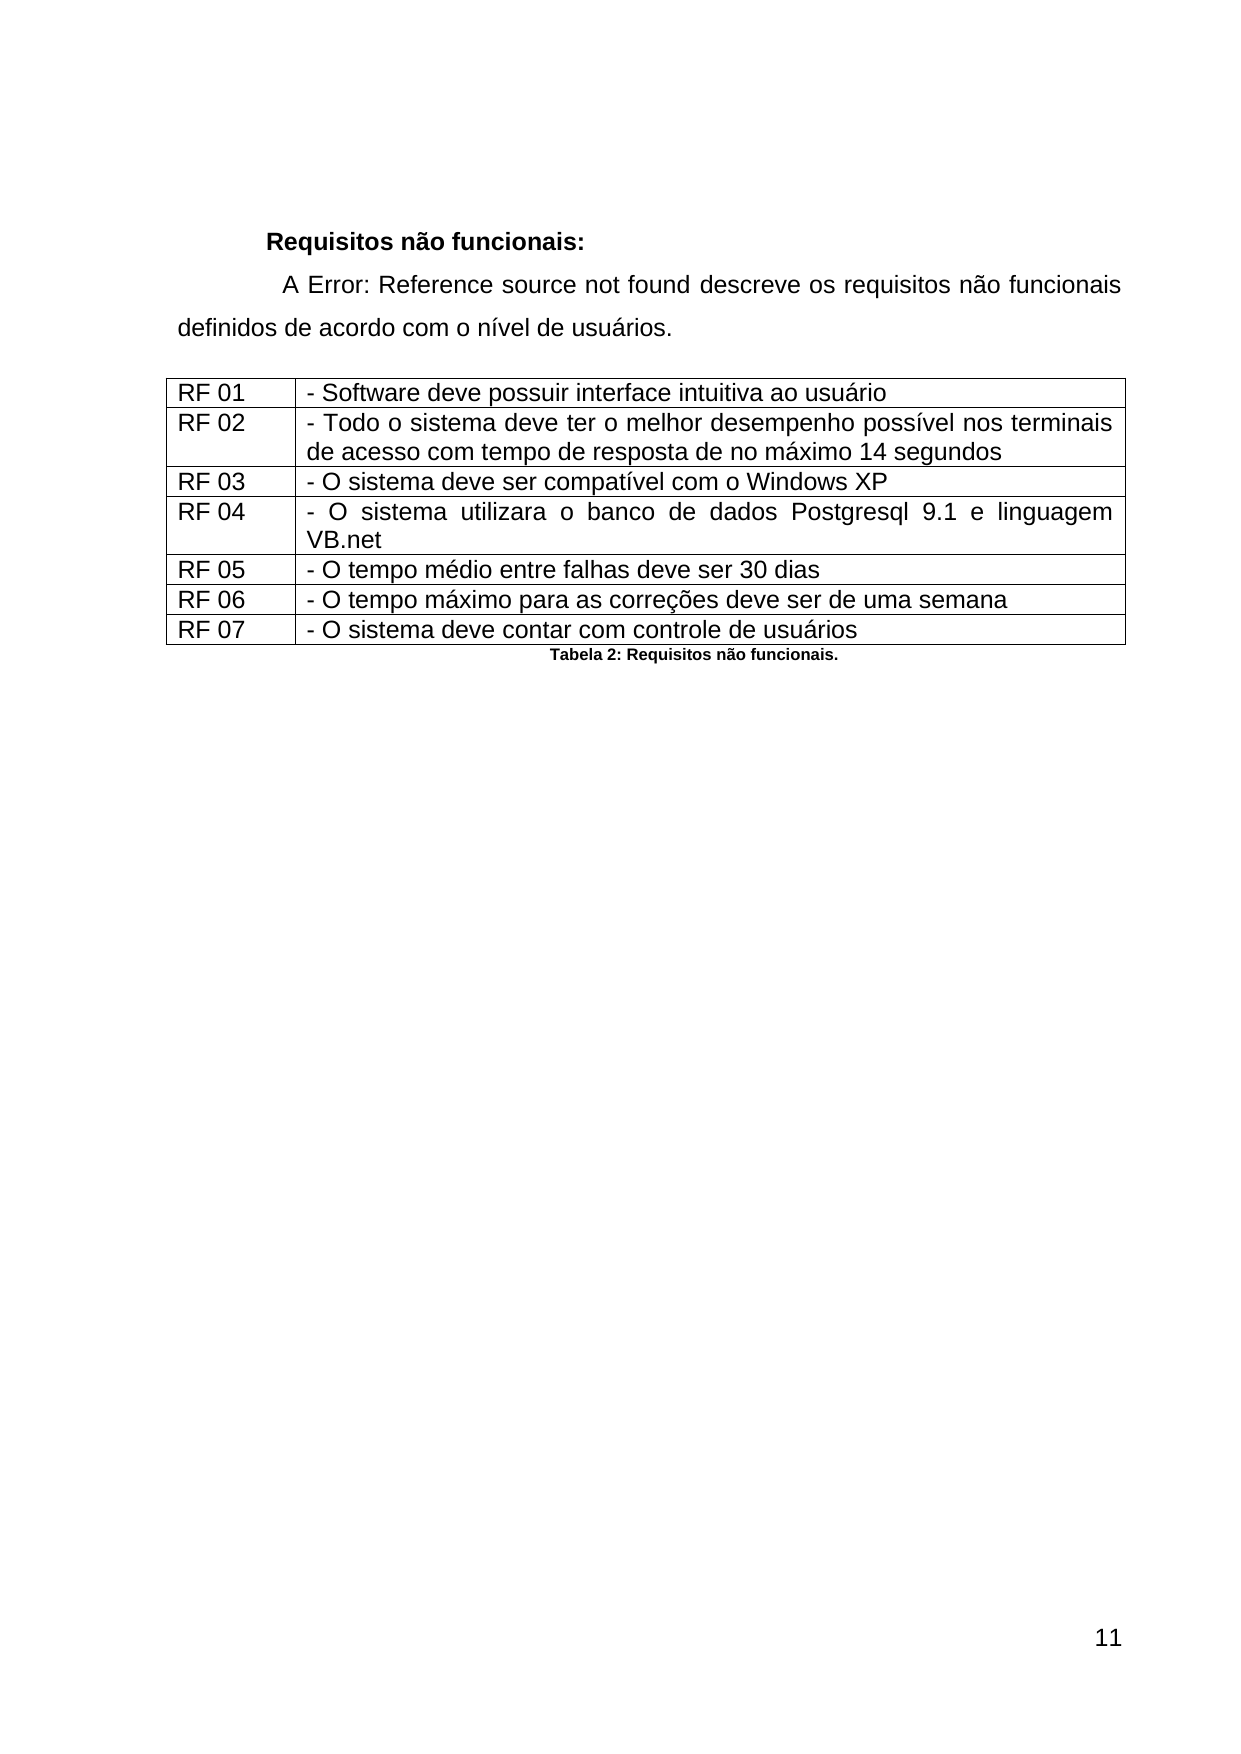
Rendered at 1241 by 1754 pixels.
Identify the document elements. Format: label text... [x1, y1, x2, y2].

table_cell RF 05 [167, 555, 295, 584]
table_cell - O tempo máximo para as correções deve ser de uma semana [296, 585, 1125, 614]
table_cell - O sistema deve contar com controle de usuários [296, 615, 1125, 643]
table_cell - Todo o sistema deve ter o melhor desempenho possível nos terminais de acesso com tempo de resposta de no máximo 14 segundos [296, 408, 1125, 466]
table_cell RF 04 [167, 497, 295, 554]
table_cell - O tempo médio entre falhas deve ser 30 dias [296, 555, 1125, 584]
text Tabela 2: Requisitos não funcionais. [177, 645, 1122, 664]
table_header RF 01 [167, 379, 295, 407]
table_cell RF 03 [167, 467, 295, 496]
table_header - Software deve possuir interface intuitiva ao usuário [296, 379, 1125, 407]
table_cell RF 06 [167, 585, 295, 614]
table_cell - O sistema utilizara o banco de dados Postgresql 9.1 e linguagem VB.net [296, 497, 1125, 554]
table_cell RF 02 [167, 408, 295, 466]
table_cell RF 07 [167, 615, 295, 643]
subtitle Requisitos não funcionais: [177, 227, 1122, 256]
table_cell - O sistema deve ser compatível com o Windows XP [296, 467, 1125, 496]
